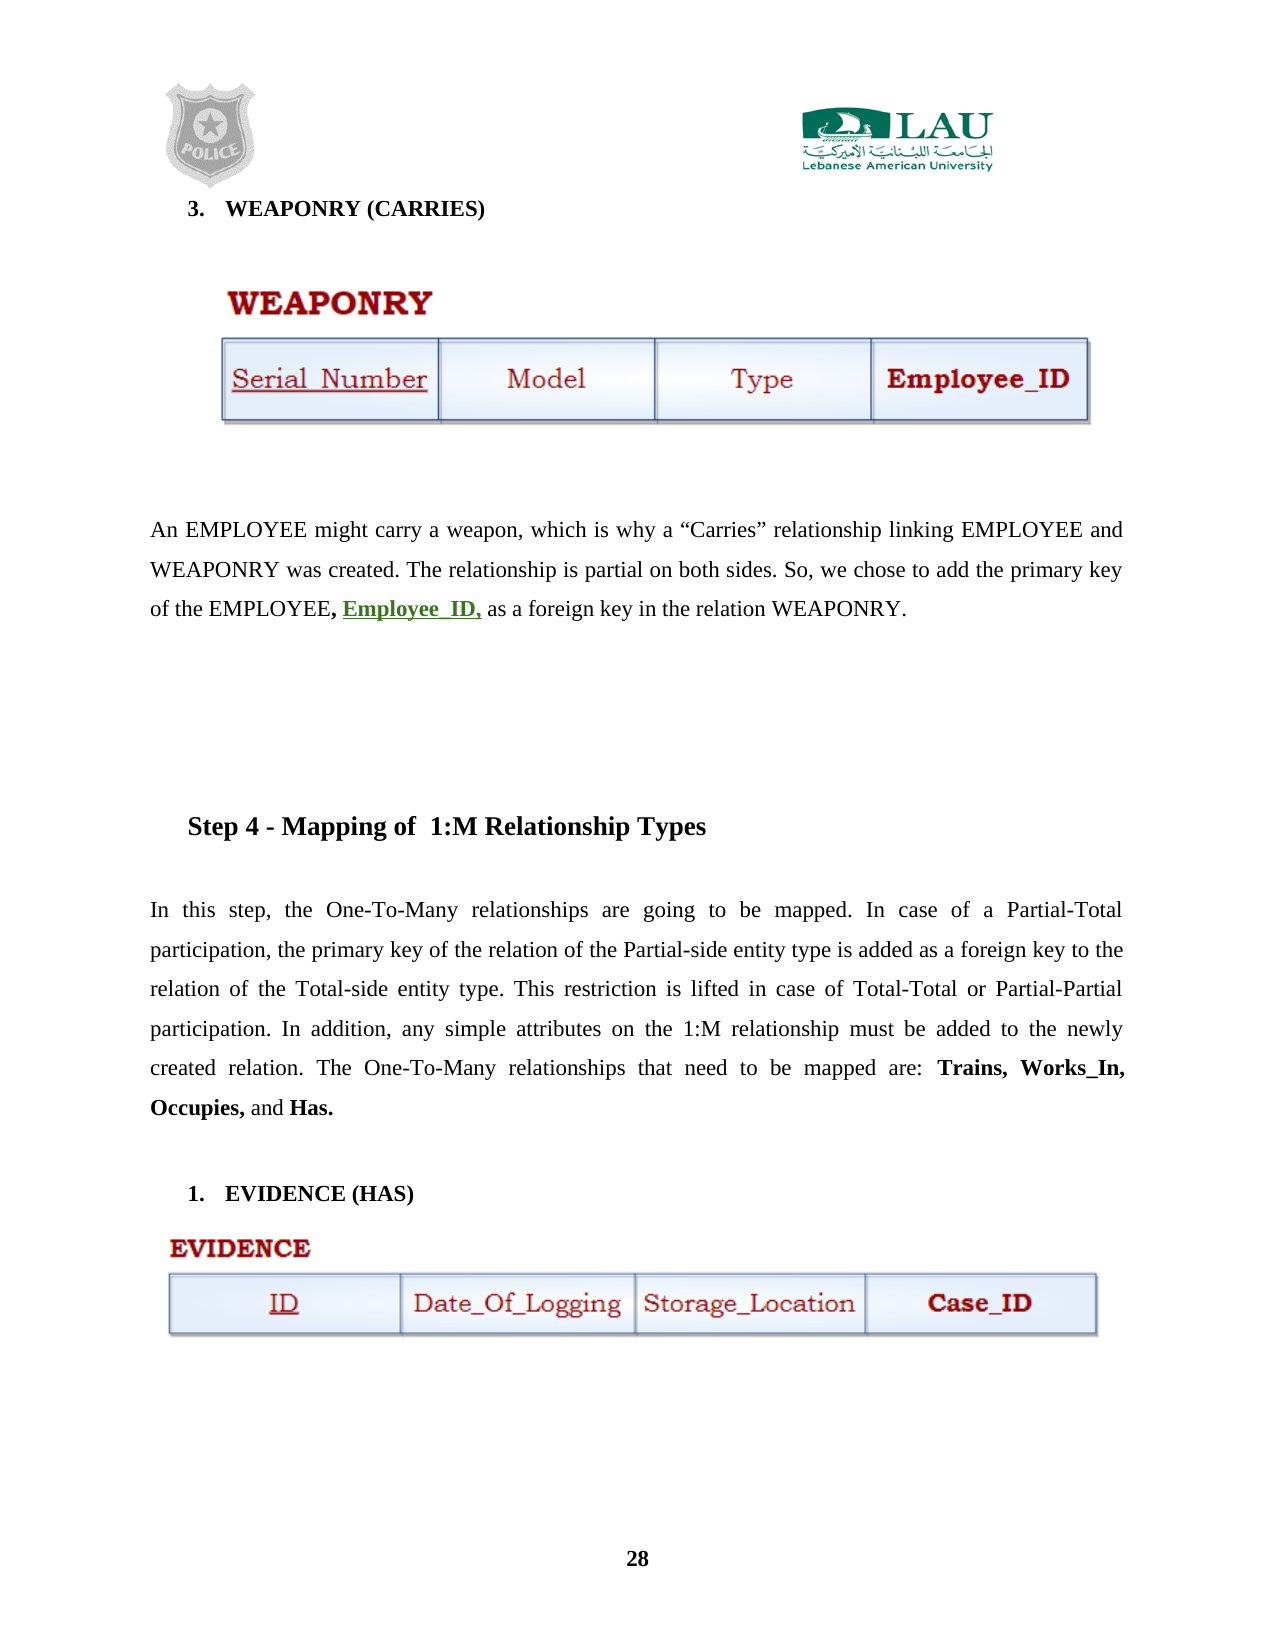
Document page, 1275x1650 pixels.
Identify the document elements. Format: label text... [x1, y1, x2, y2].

subtitle EVIDENCE (HAS) [187, 1180, 1125, 1206]
subtitle WEAPONRY (CARRIES) [187, 195, 1125, 221]
picture [150, 259, 1125, 479]
subtitle Step 4 - Mapping of 1:M Relationship Types [187, 810, 1125, 842]
text In this step, the One-To-Many relationships are going to be mapped. In case of a Partial-Total participation, the primary key of the relation of the Partial-side entity type is added as a foreign key to the relation of the Total-side entity type. This restriction is lifted in case of Total-Total or Partial-Partial participation. In addition, any simple attributes on the 1:M relationship must be added to the newly created relation. The One-To-Many relationships that need to be mapped are: Trains, Works_In, Occupies, and Has. [150, 897, 1125, 1120]
picture [778, 87, 1026, 192]
picture [150, 75, 272, 192]
text An EMPLOYEE might carry a weapon, which is why a “Carries” relationship linking EMPLOYEE and WEAPONRY was created. The relationship is partial on both sides. So, we chose to add the primary key of the EMPLOYEE, Employee_ID, as a foreign key in the relation WEAPONRY. [150, 516, 1125, 622]
picture [150, 1219, 1125, 1362]
